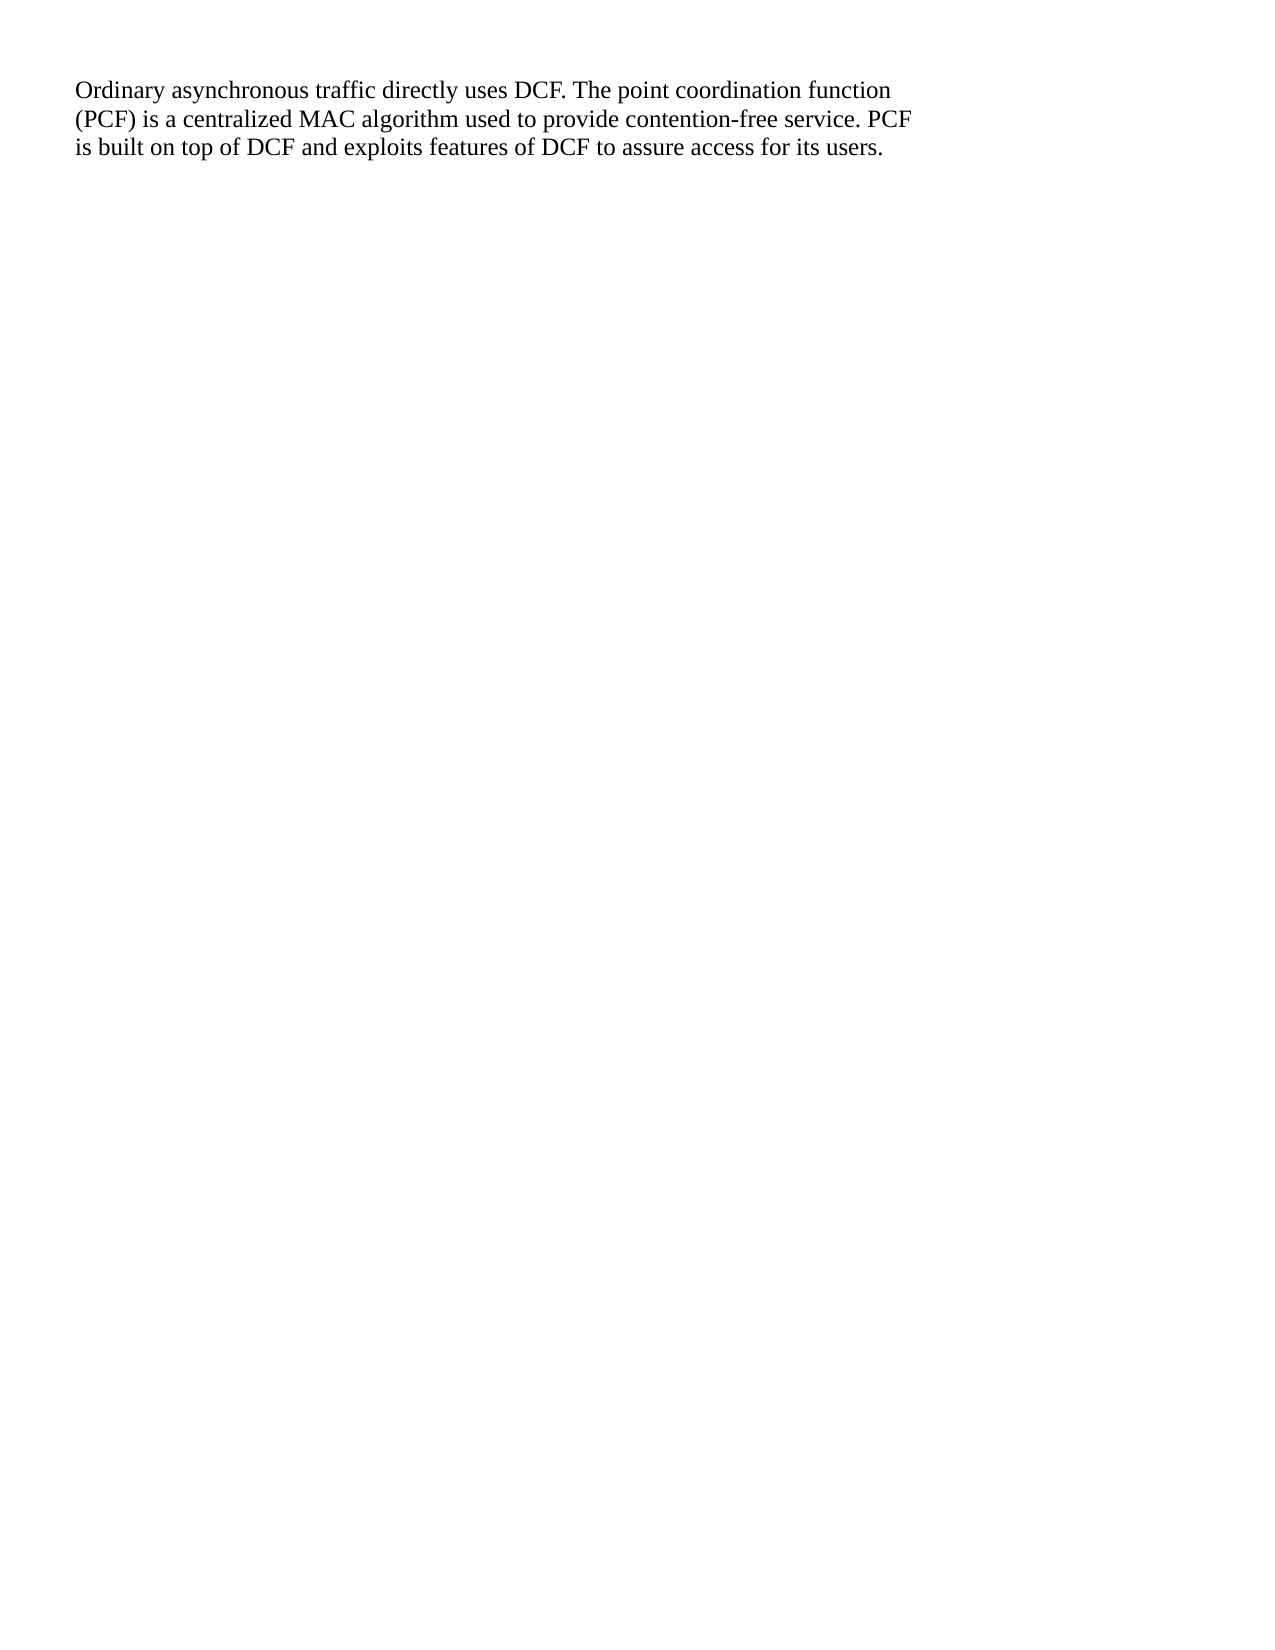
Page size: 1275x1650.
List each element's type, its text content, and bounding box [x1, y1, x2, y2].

text Ordinary asynchronous traffic directly uses DCF. The point coordination function [75, 75, 1200, 104]
text is built on top of DCF and exploits features of DCF to assure access for its users. [75, 132, 1200, 161]
text (PCF) is a centralized MAC algorithm used to provide contention-free service. PCF [75, 104, 1200, 132]
